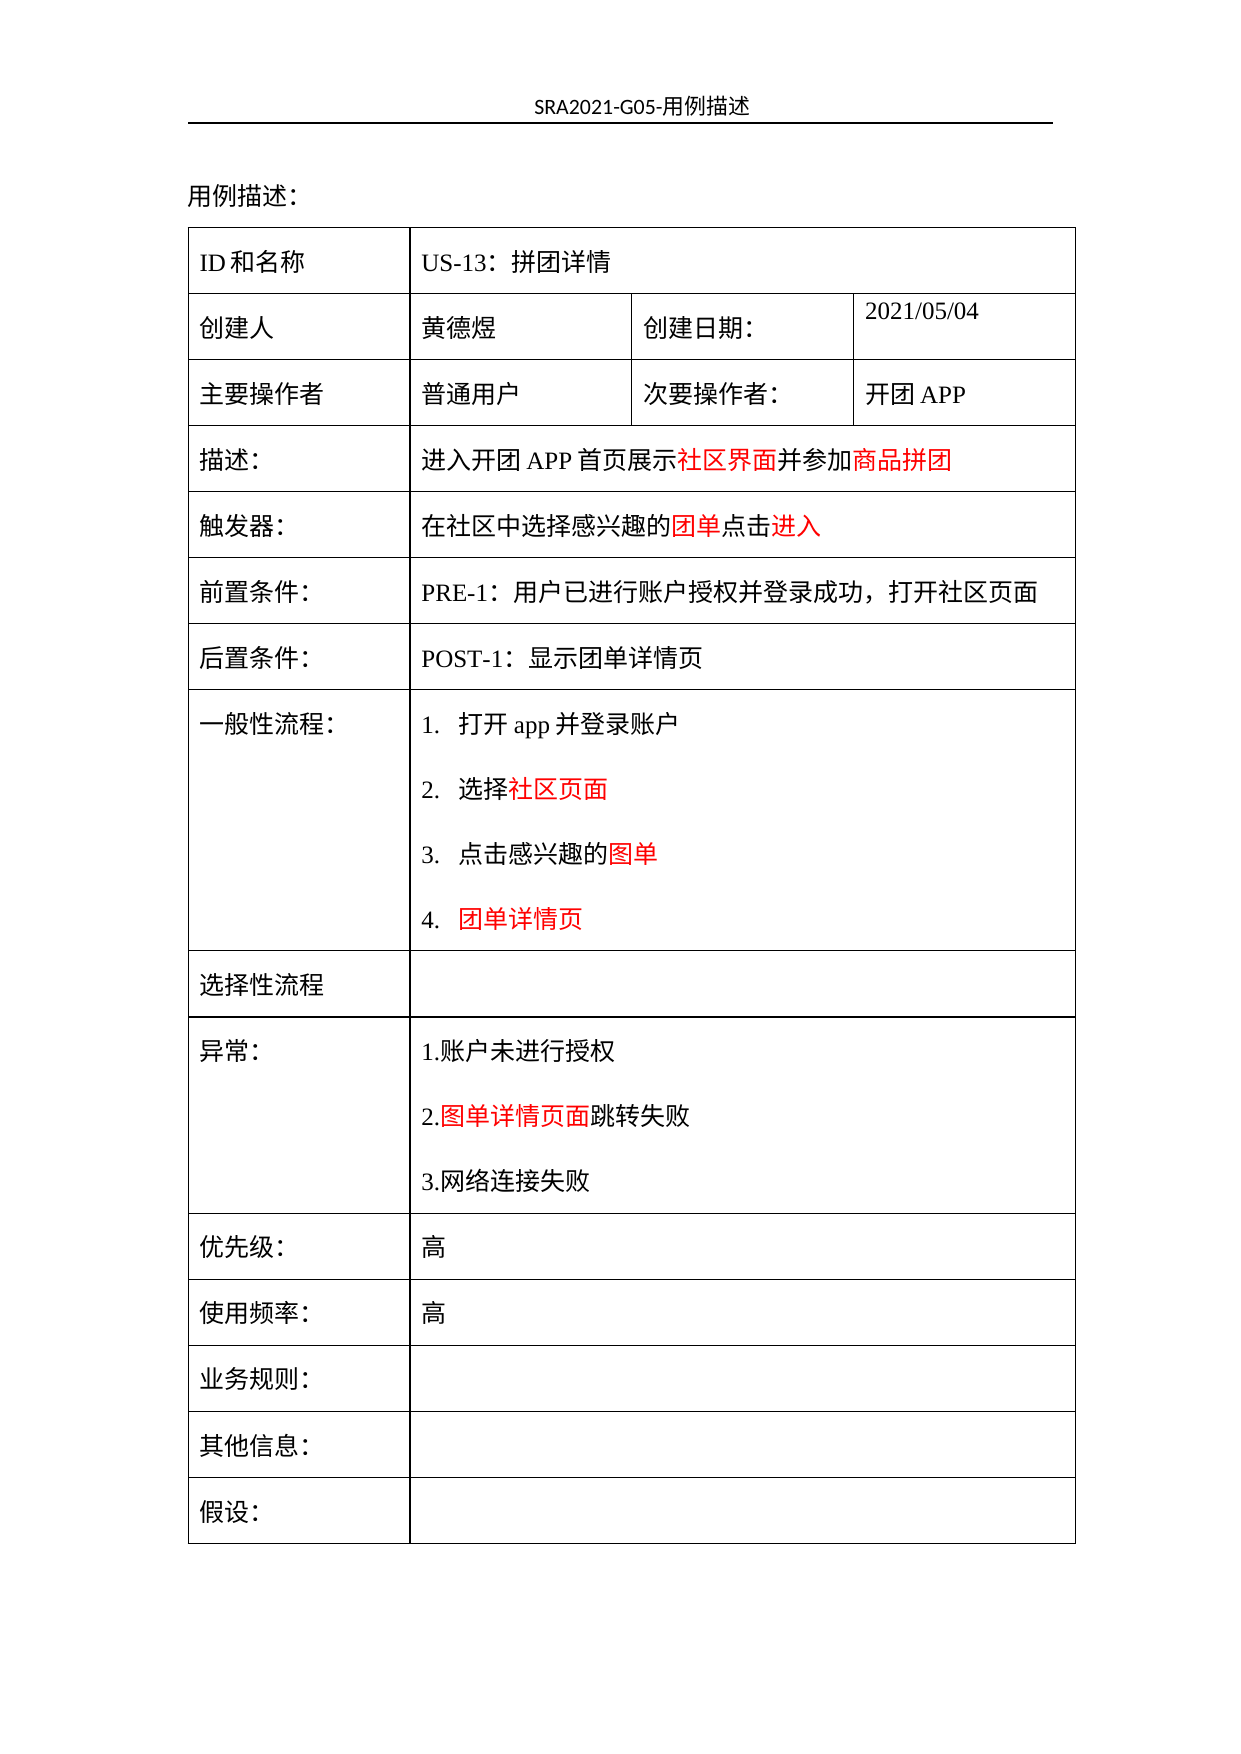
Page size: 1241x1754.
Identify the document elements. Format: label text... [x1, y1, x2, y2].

table_cell 后置条件： [189, 624, 409, 689]
table_cell [411, 1412, 1075, 1477]
table_cell 其他信息： [189, 1412, 409, 1477]
table_cell 假设： [189, 1478, 409, 1543]
table_cell 优先级： [189, 1214, 409, 1278]
table_cell [411, 951, 1075, 1016]
table_cell 黄德煜 [411, 294, 631, 359]
table_cell 进入开团APP首页展示社区界面并参加商品拼团 [411, 426, 1075, 491]
table_cell 次要操作者： [632, 360, 853, 425]
table_cell 高 [411, 1280, 1075, 1344]
table_cell 普通用户 [411, 360, 631, 425]
table_cell 打开app并登录账户 选择社区页面 点击感兴趣的图单 团单详情页 [411, 690, 1075, 950]
table_cell 触发器： [189, 492, 409, 557]
table_cell 前置条件： [189, 558, 409, 623]
table_cell 异常： [189, 1018, 409, 1212]
table_cell 2021/05/04 [854, 294, 1075, 359]
table_header ID和名称 [189, 228, 409, 293]
table_cell [411, 1346, 1075, 1411]
table_cell 开团APP [854, 360, 1075, 425]
table_cell 高 [411, 1214, 1075, 1278]
table_cell 描述： [189, 426, 409, 491]
table_cell 在社区中选择感兴趣的团单点击进入 [411, 492, 1075, 557]
table_header US-13：拼团详情 [411, 228, 1075, 293]
table_cell 业务规则： [189, 1346, 409, 1411]
table_cell 选择性流程 [189, 951, 409, 1016]
table_cell 1.账户未进行授权 2.图单详情页面跳转失败 3.网络连接失败 [411, 1018, 1075, 1212]
table_cell 创建日期： [632, 294, 853, 359]
table_cell 一般性流程： [189, 690, 409, 950]
table_cell PRE-1：用户已进行账户授权并登录成功，打开社区页面 [411, 558, 1075, 623]
table_cell 创建人 [189, 294, 409, 359]
table_cell 主要操作者 [189, 360, 409, 425]
text 用例描述： [187, 162, 1053, 227]
table_cell [411, 1478, 1075, 1543]
table_cell POST-1：显示团单详情页 [411, 624, 1075, 689]
table_cell 使用频率： [189, 1280, 409, 1344]
